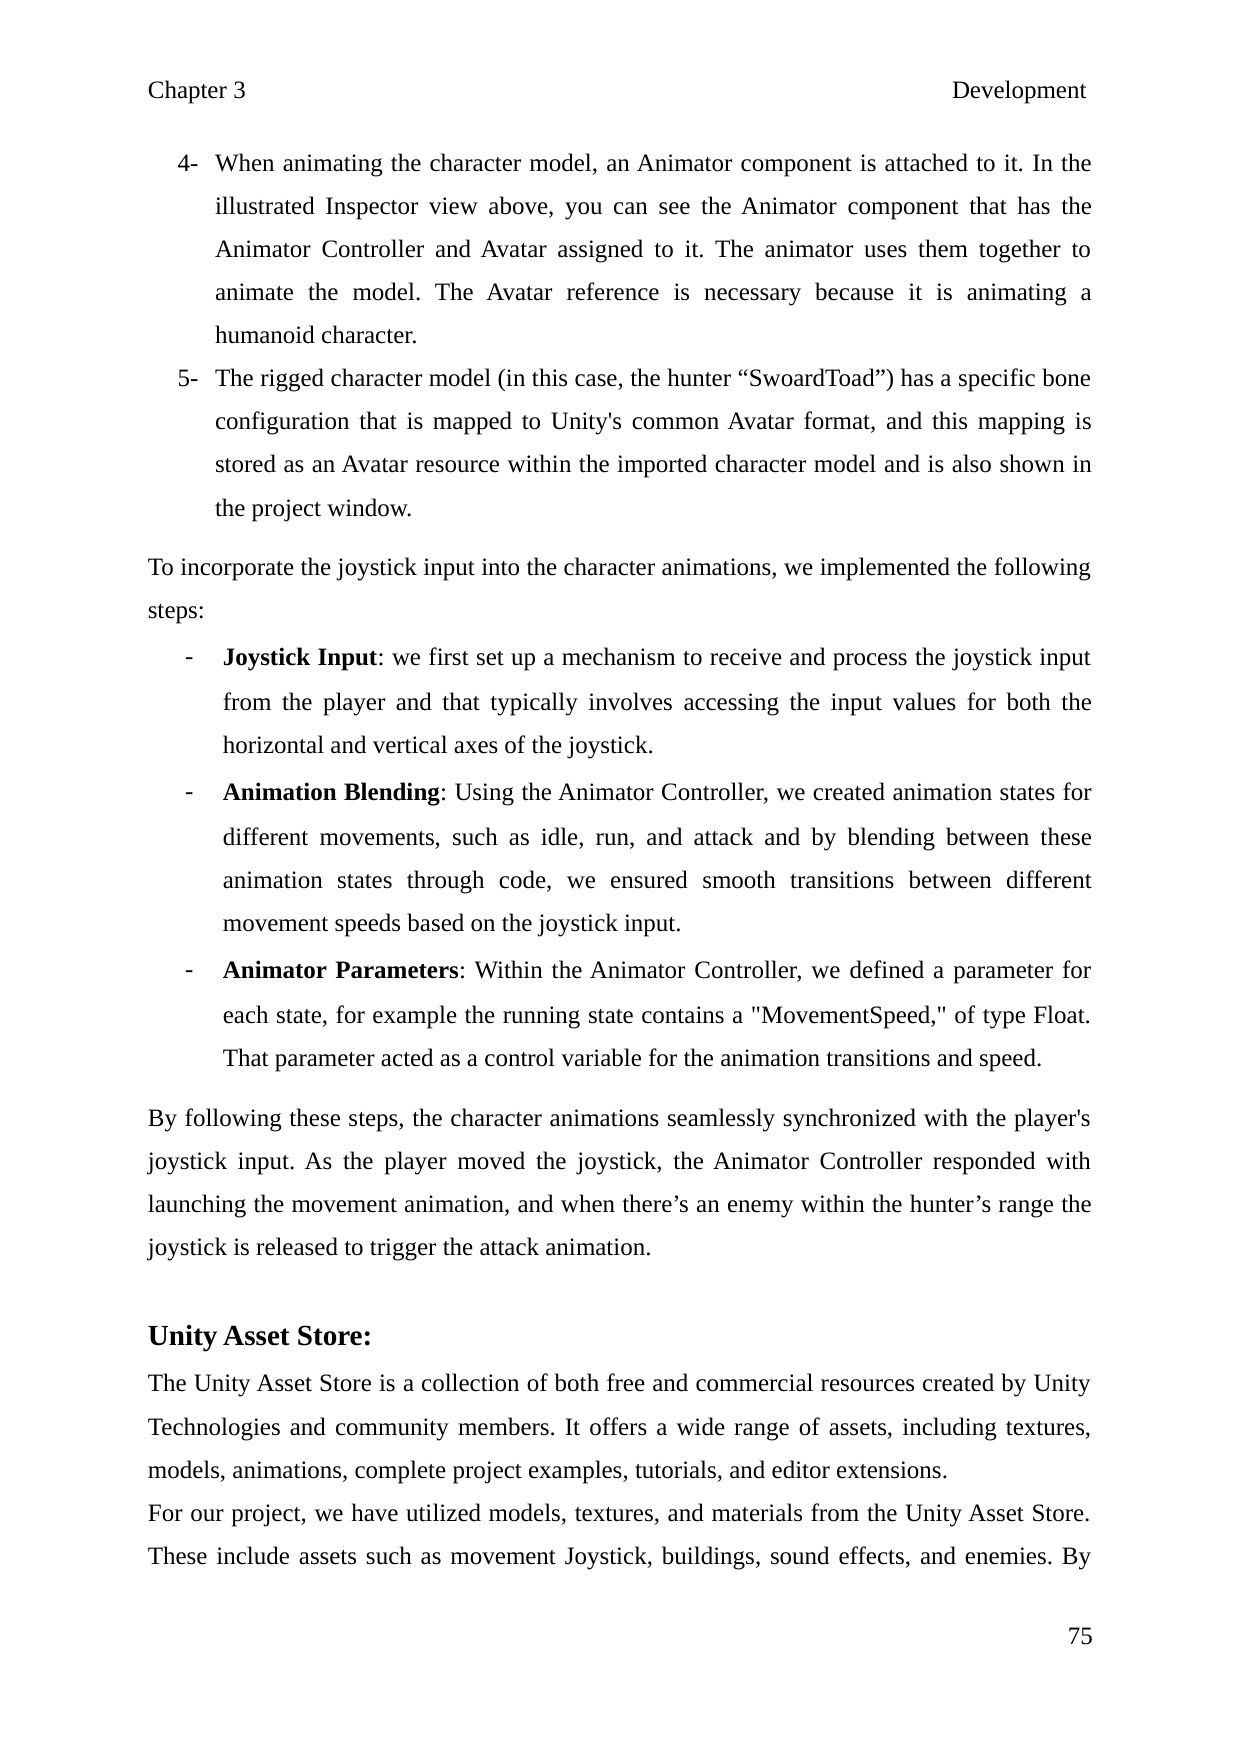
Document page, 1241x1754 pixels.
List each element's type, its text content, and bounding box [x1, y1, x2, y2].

list The rigged character model (in this case, the hunter “SwoardToad”) has a specific bone configuration that is mapped to Unity's common Avatar format, and this mapping is stored as an Avatar resource within the imported character model and is also shown in the project window. [177, 363, 1092, 521]
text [148, 1498, 1092, 1570]
text By following these steps, the character animations seamlessly synchronized with the player's joystick input. As the player moved the joystick, the Animator Controller responded with launching the movement animation, and when there’s an enemy within the hunter’s range the joystick is released to trigger the attack animation. [148, 1103, 1092, 1261]
list Animator Parameters: Within the Animator Controller, we defined a parameter for each state, for example the running state contains a "MovementSpeed," of type Float. That parameter acted as a control variable for the animation transitions and speed. [185, 951, 1092, 1072]
list When animating the character model, an Animator component is attached to it. In the illustrated Inspector view above, you can see the Animator component that has the Animator Controller and Avatar assigned to it. The animator uses them together to animate the model. The Avatar reference is necessary because it is animating a humanoid character. [177, 148, 1092, 349]
text To incorporate the joystick input into the character animations, we implemented the following steps: [148, 552, 1092, 624]
text Unity Asset Store: [148, 1318, 1092, 1352]
text The Unity Asset Store is a collection of both free and commercial resources created by Unity Technologies and community members. It offers a wide range of assets, including textures, models, animations, complete project examples, tutorials, and editor extensions. [148, 1368, 1092, 1483]
list Joystick Input: we first set up a mechanism to receive and process the joystick input from the player and that typically involves accessing the input values for both the horizontal and vertical axes of the joystick. [185, 639, 1092, 759]
list Animation Blending: Using the Animator Controller, we created animation states for different movements, such as idle, run, and attack and by blending between these animation states through code, we ensured smooth transitions between different movement speeds based on the joystick input. [185, 773, 1092, 937]
